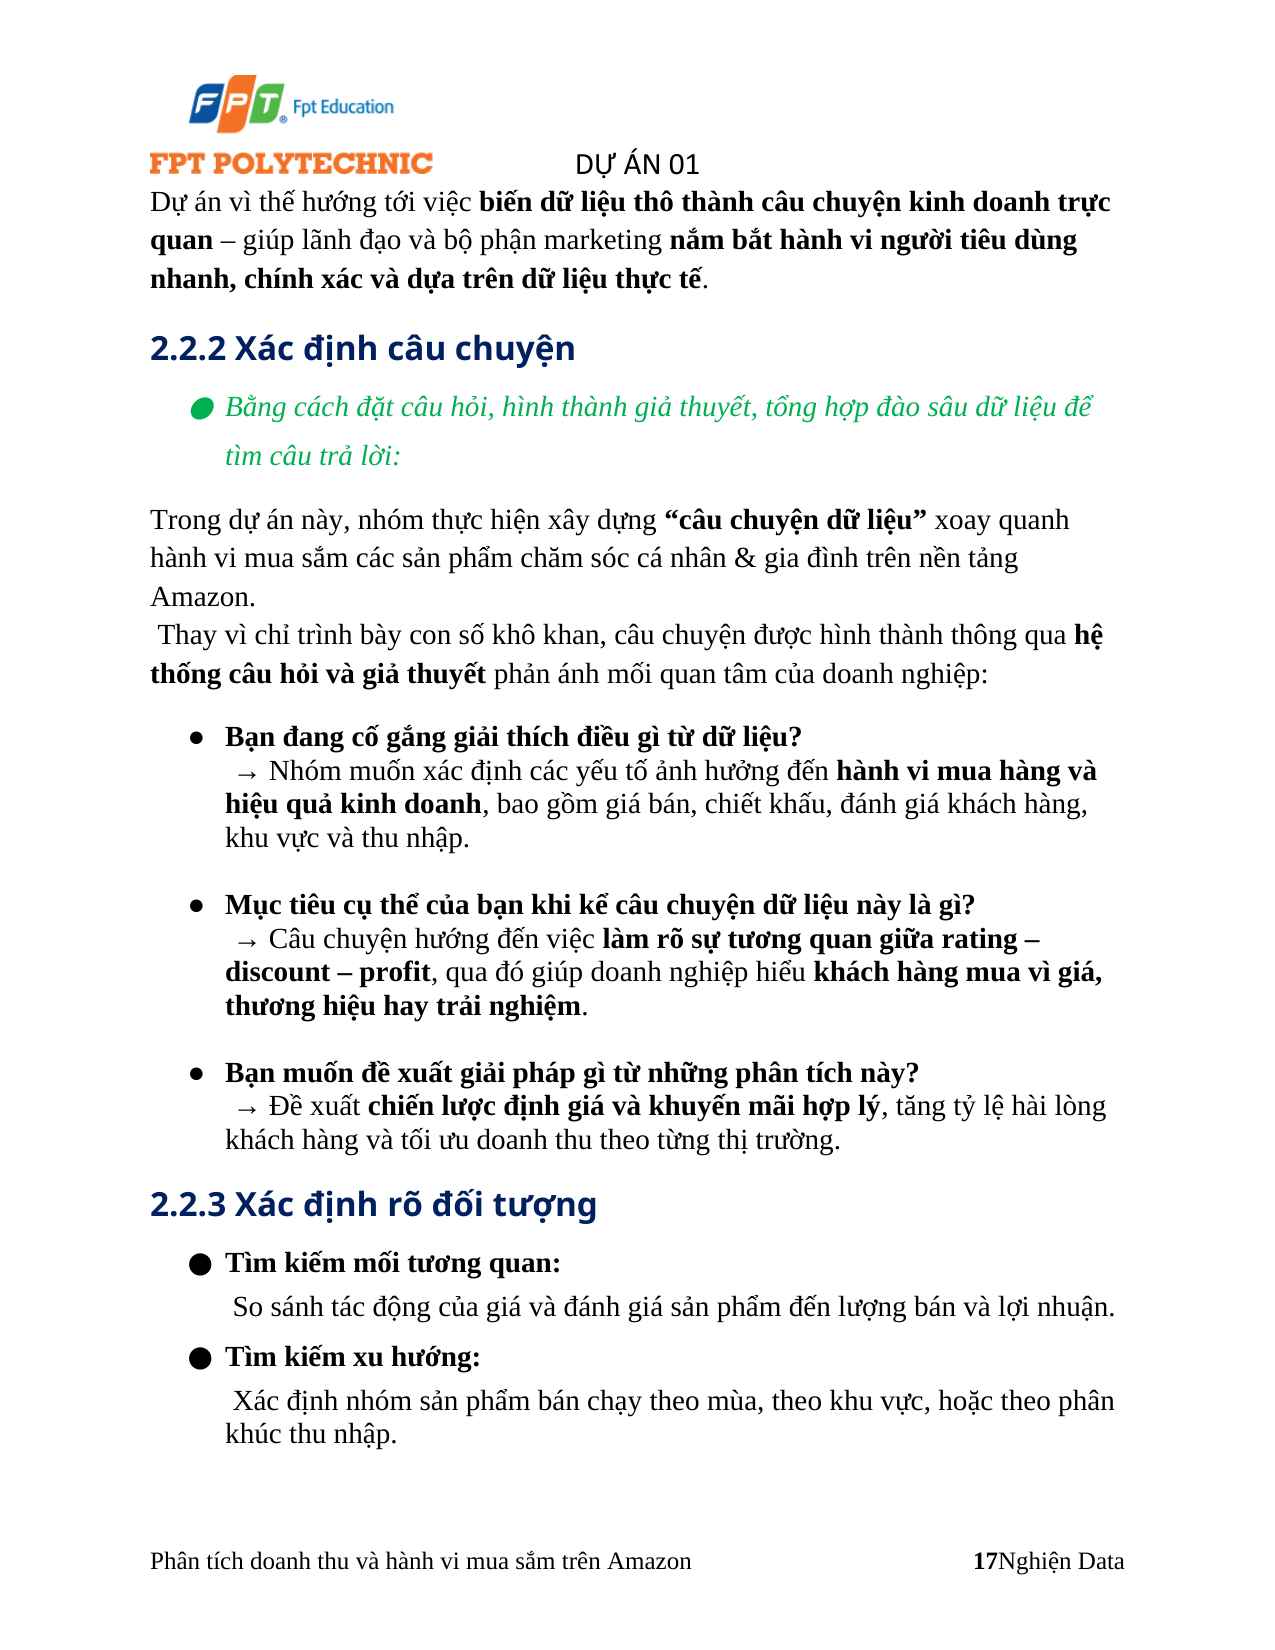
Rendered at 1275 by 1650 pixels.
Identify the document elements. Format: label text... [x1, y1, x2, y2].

list Bạn đang cố gắng giải thích điều gì từ dữ liệu? → Nhóm muốn xác định các yếu tố ảnh hưởng đến hành vi mua hàng và hiệu quả kinh doanh, bao gồm giá bán, chiết khấu, đánh giá khách hàng, khu vực và thu nhập. [187, 719, 1125, 887]
list Tìm kiếm xu hướng: Xác định nhóm sản phẩm bán chạy theo mùa, theo khu vực, hoặc theo phân khúc thu nhập. [187, 1323, 1125, 1450]
list Mục tiêu cụ thể của bạn khi kể câu chuyện dữ liệu này là gì? → Câu chuyện hướng đến việc làm rõ sự tương quan giữa rating – discount – profit, qua đó giúp doanh nghiệp hiểu khách hàng mua vì giá, thương hiệu hay trải nghiệm. [187, 887, 1125, 1055]
text Trong dự án này, nhóm thực hiện xây dựng “câu chuyện dữ liệu” xoay quanh hành vi mua sắm các sản phẩm chăm sóc cá nhân & gia đình trên nền tảng Amazon. Thay vì chỉ trình bày con số khô khan, câu chuyện được hình thành thông qua hệ thống câu hỏi và giả thuyết phản ánh mối quan tâm của doanh nghiệp: [150, 502, 1125, 689]
subtitle 2.2.3 Xác định rõ đối tượng [150, 1181, 1125, 1226]
list Bằng cách đặt câu hỏi, hình thành giả thuyết, tổng hợp đào sâu dữ liệu để tìm câu trả lời: [187, 373, 1125, 472]
list Bạn muốn đề xuất giải pháp gì từ những phân tích này? → Đề xuất chiến lược định giá và khuyến mãi hợp lý, tăng tỷ lệ hài lòng khách hàng và tối ưu doanh thu theo từng thị trường. [187, 1055, 1125, 1156]
list Tìm kiếm mối tương quan: So sánh tác động của giá và đánh giá sản phẩm đến lượng bán và lợi nhuận. [187, 1229, 1125, 1323]
subtitle 2.2.2 Xác định câu chuyện [150, 324, 1125, 370]
text Dự án vì thế hướng tới việc biến dữ liệu thô thành câu chuyện kinh doanh trực quan – giúp lãnh đạo và bộ phận marketing nắm bắt hành vi người tiêu dùng nhanh, chính xác và dựa trên dữ liệu thực tế. [150, 184, 1125, 294]
picture [150, 75, 436, 174]
